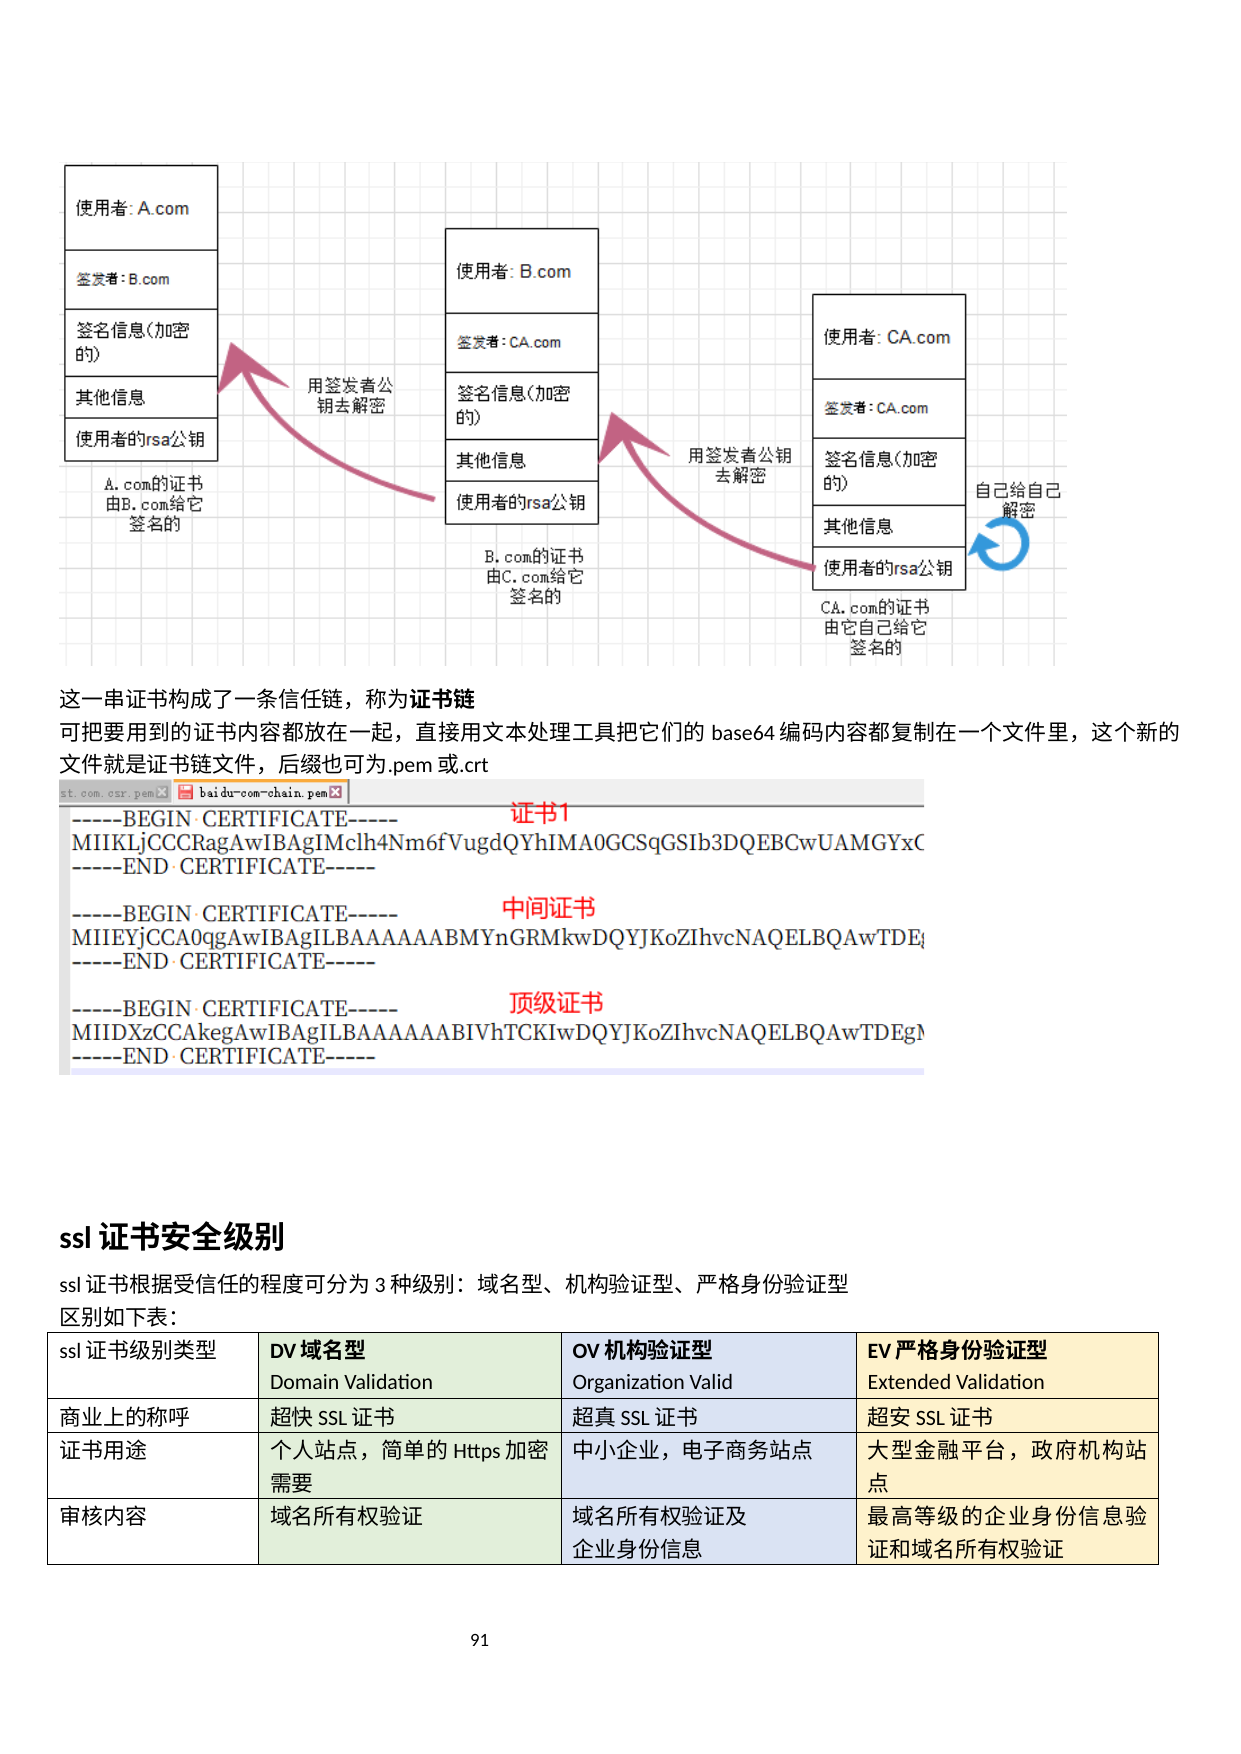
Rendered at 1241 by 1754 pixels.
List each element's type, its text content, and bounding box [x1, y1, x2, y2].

text ssl证书根据受信任的程度可分为3种级别：域名型、机构验证型、严格身份验证型 [59, 1267, 1181, 1299]
picture [59, 779, 925, 1075]
text 可把要用到的证书内容都放在一起，直接用文本处理工具把它们的base64编码内容都复制在一个文件里，这个新的文件就是证书链文件，后缀也可为.pem或.crt [59, 714, 1181, 779]
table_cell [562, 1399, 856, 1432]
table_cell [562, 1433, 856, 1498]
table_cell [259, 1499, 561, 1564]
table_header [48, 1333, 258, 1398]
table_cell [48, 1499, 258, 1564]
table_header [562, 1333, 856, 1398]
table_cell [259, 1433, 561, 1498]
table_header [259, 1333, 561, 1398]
text 这一串证书构成了一条信任链，称为证书链 [59, 682, 1181, 714]
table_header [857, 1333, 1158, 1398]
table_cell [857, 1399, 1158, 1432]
picture [59, 162, 1067, 666]
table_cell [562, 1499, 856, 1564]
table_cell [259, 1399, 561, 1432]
text 区别如下表： [59, 1299, 1181, 1332]
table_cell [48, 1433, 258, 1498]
text ssl证书安全级别 [59, 1202, 1181, 1267]
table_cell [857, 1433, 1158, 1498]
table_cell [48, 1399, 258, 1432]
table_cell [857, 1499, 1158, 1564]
